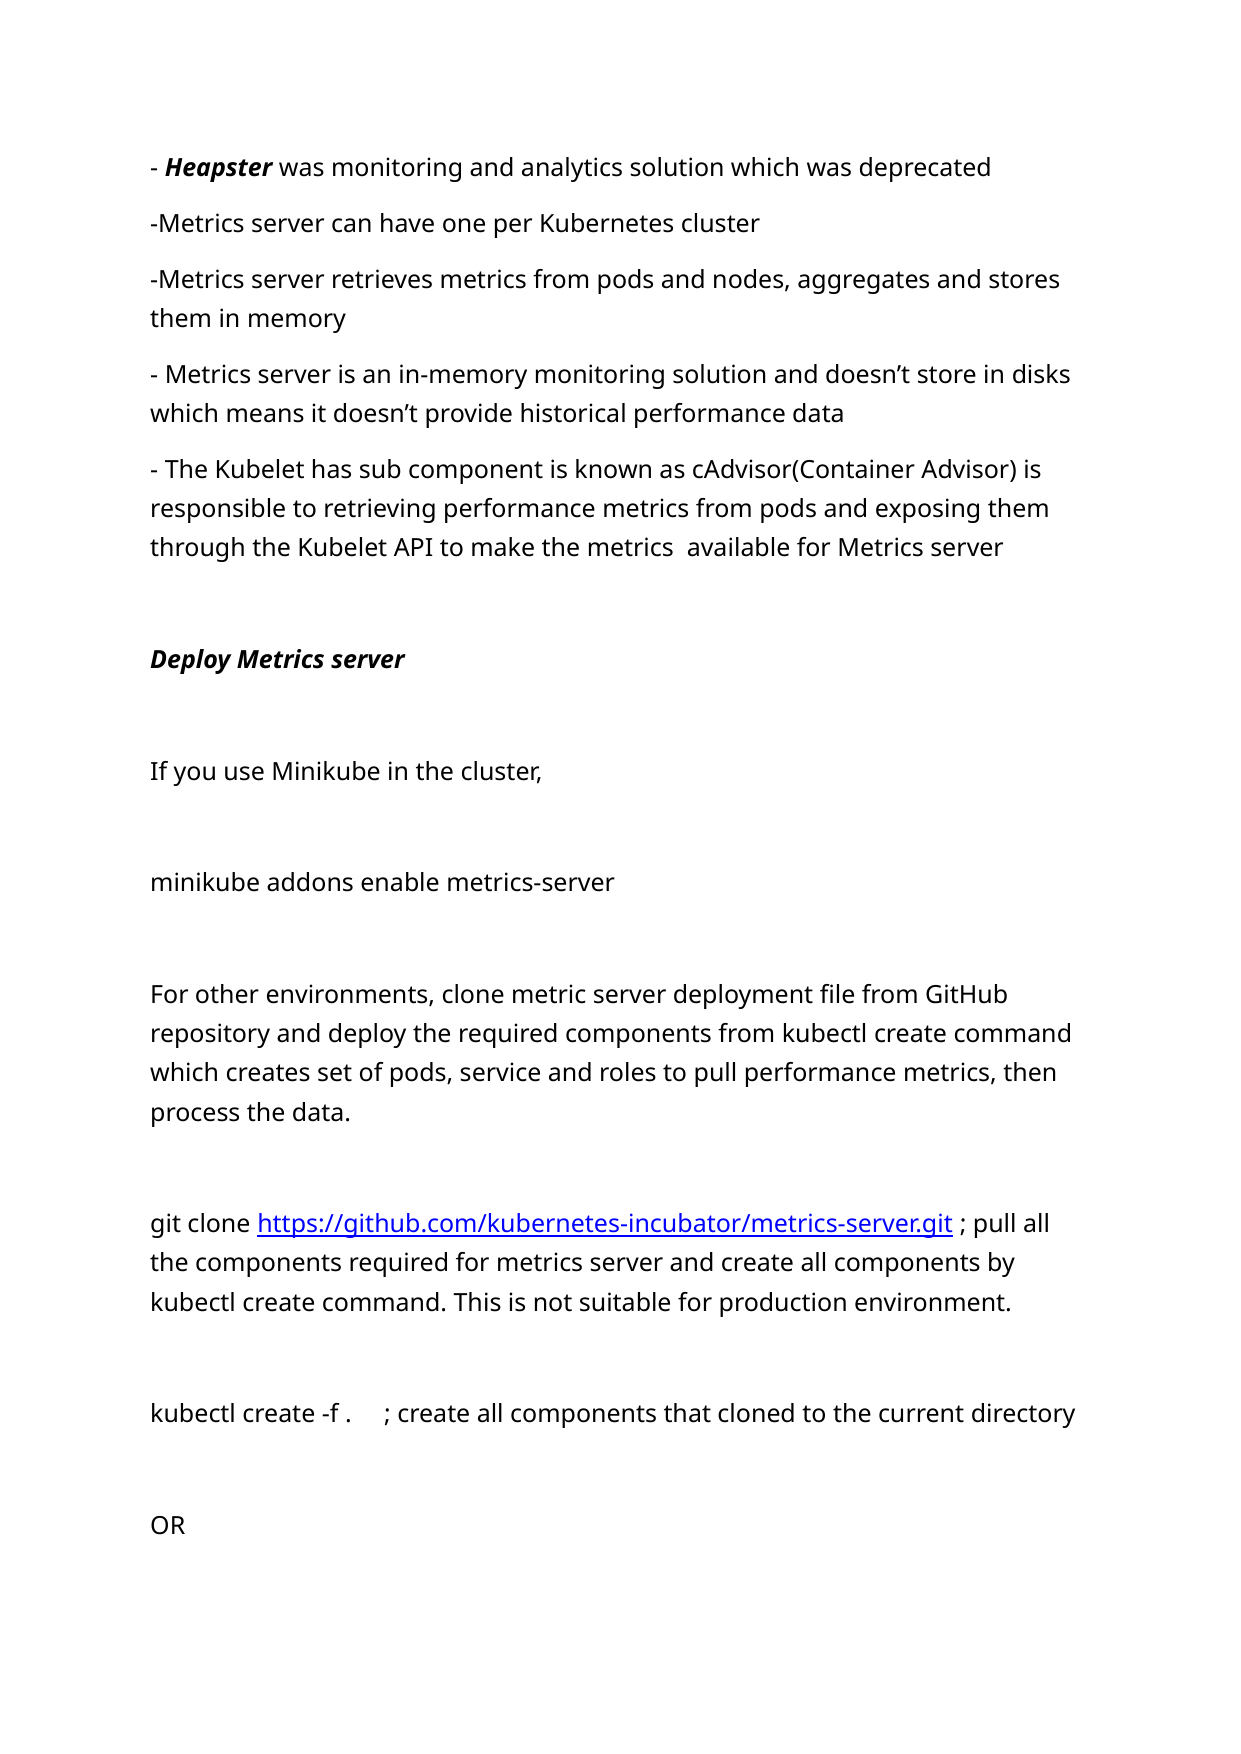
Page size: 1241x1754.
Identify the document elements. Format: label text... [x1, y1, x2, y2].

text OR [150, 1507, 1090, 1542]
text If you use Minikube in the cluster, [150, 753, 1090, 787]
text -Metrics server can have one per Kubernetes cluster [150, 206, 1090, 240]
text - Metrics server is an in-memory monitoring solution and doesn’t store in disks which means it doesn’t provide historical performance data [150, 357, 1090, 430]
text git clone https://github.com/kubernetes-incubator/metrics-server.git ; pull all the components required for metrics server and create all components by kubectl create command. This is not suitable for production environment. [150, 1206, 1090, 1318]
text minikube addons enable metrics-server [150, 865, 1090, 899]
text Deploy Metrics server [150, 642, 1090, 676]
text -Metrics server retrieves metrics from pods and nodes, aggregates and stores them in memory [150, 262, 1090, 335]
text - The Kubelet has sub component is known as cAdvisor(Container Advisor) is responsible to retrieving performance metrics from pods and exposing them through the Kubelet API to make the metrics available for Metrics server [150, 452, 1090, 564]
text For other environments, clone metric server deployment file from GitHub repository and deploy the required components from kubectl create command which creates set of pods, service and roles to pull performance metrics, then process the data. [150, 977, 1090, 1128]
text kubectl create -f . ; create all components that cloned to the current directory [150, 1396, 1090, 1430]
text - Heapster was monitoring and analytics solution which was deprecated [150, 150, 1090, 184]
